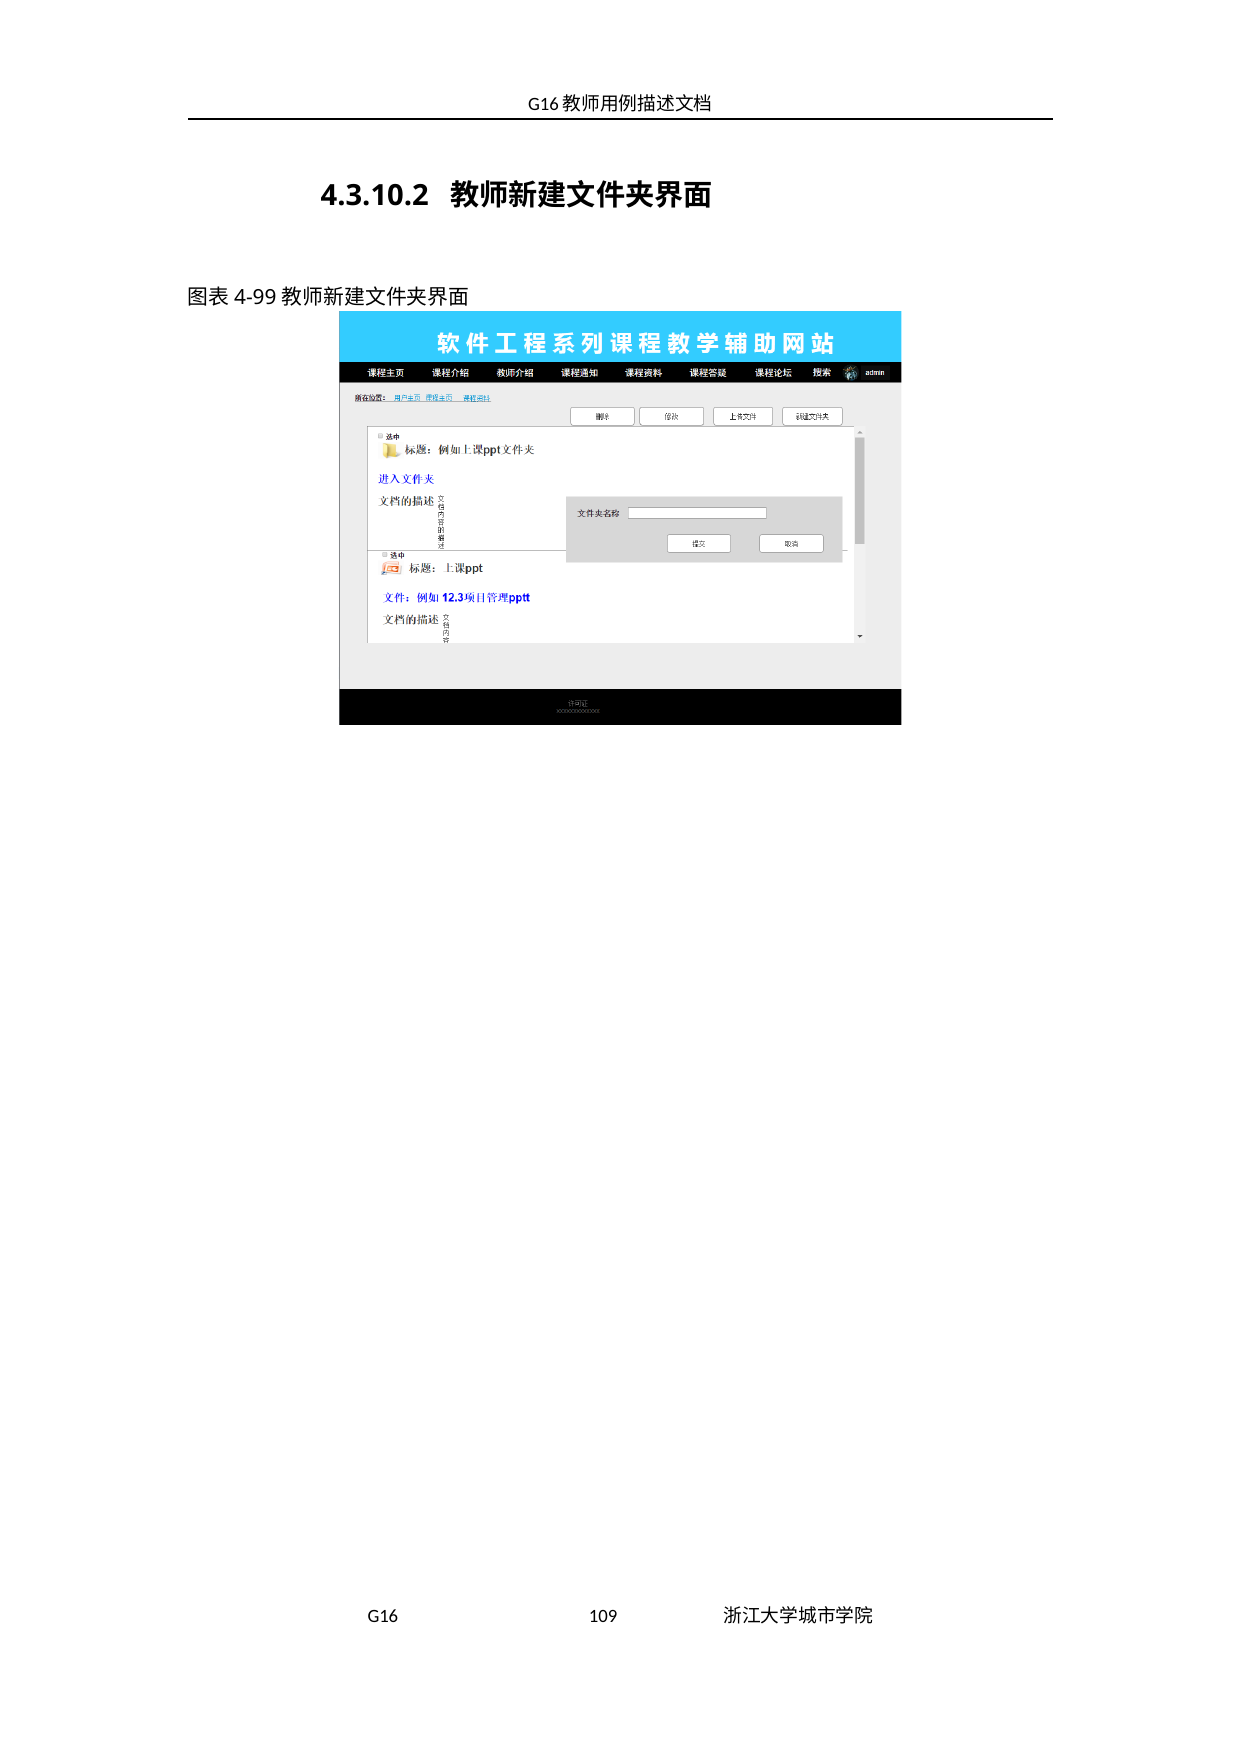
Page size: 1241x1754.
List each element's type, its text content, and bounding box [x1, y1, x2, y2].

subtitle 教师新建文件夹界面 [320, 160, 1053, 225]
picture [338, 311, 902, 725]
